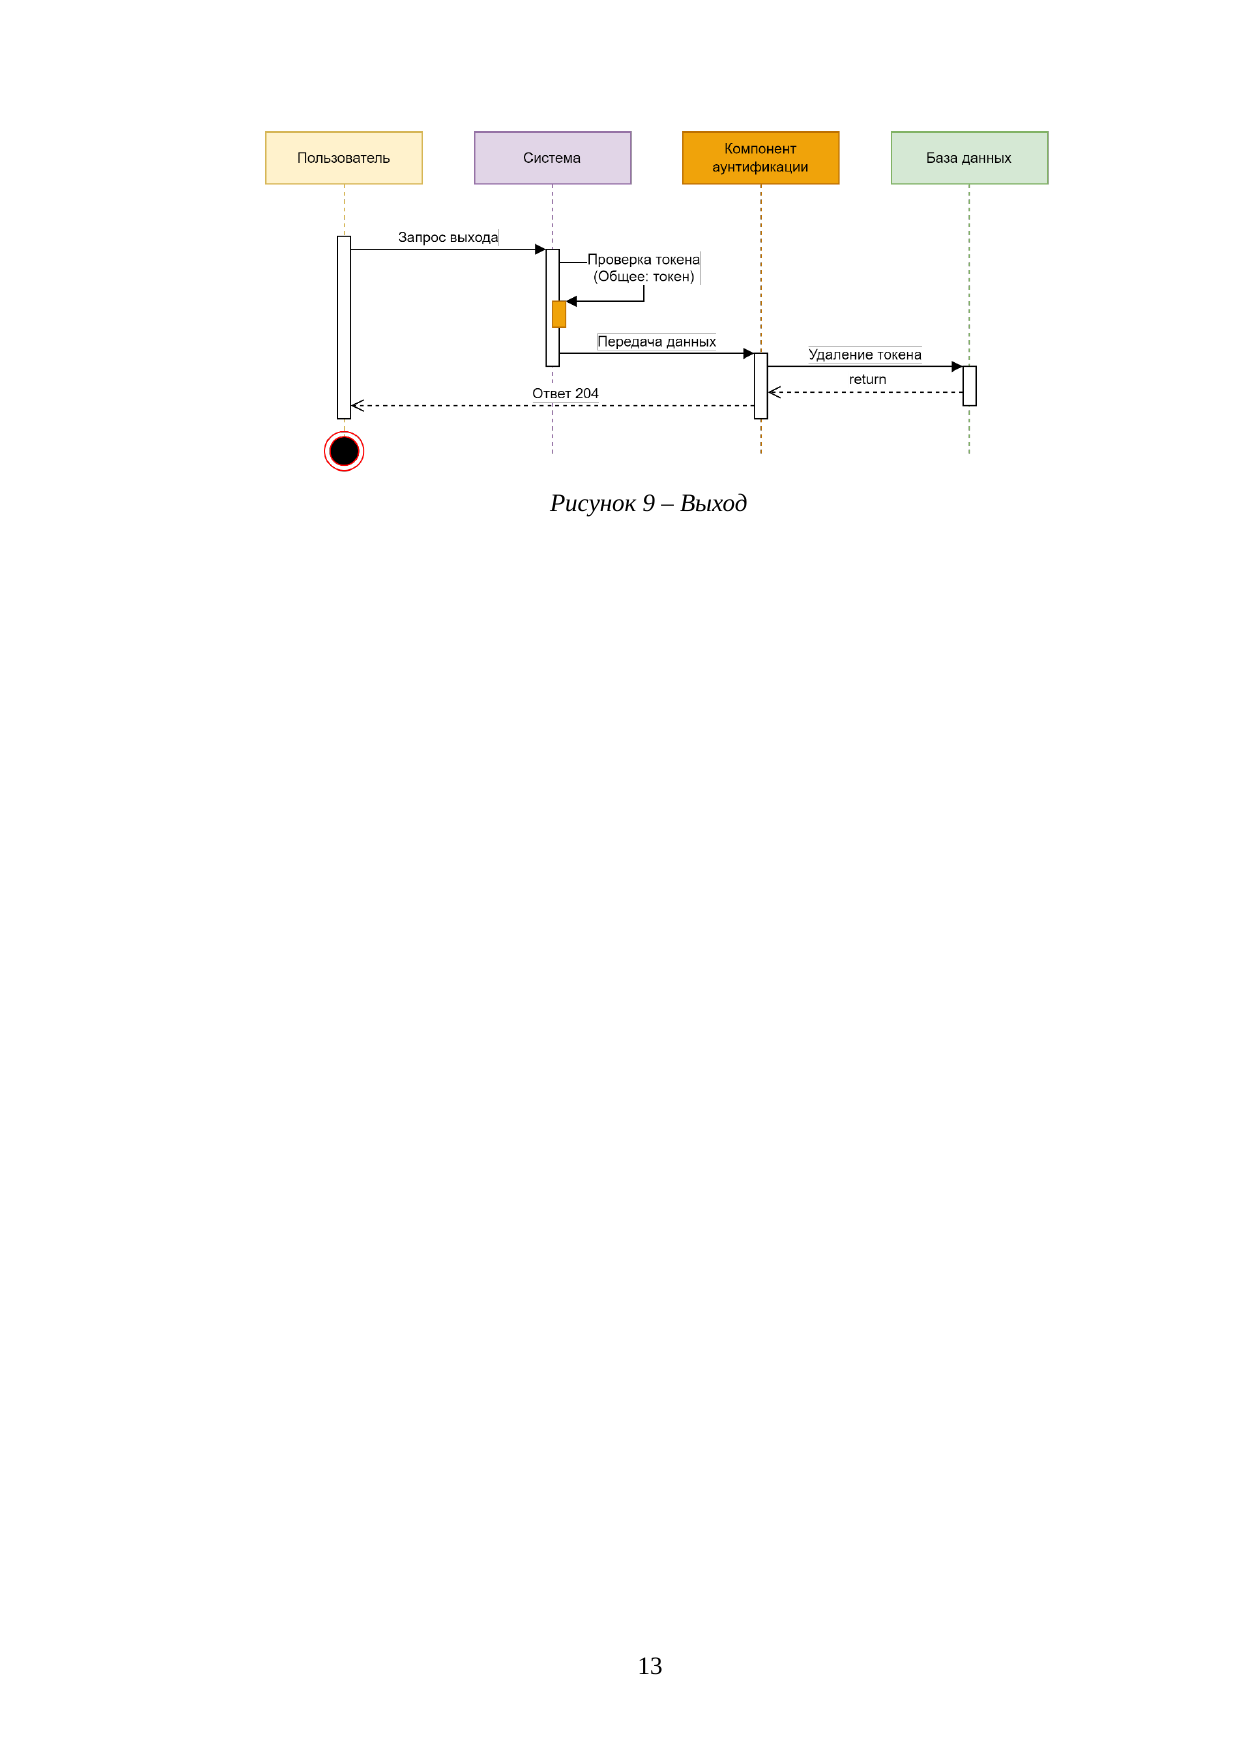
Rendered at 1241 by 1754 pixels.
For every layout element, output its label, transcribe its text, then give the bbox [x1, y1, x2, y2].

picture [239, 118, 1060, 484]
text Рисунок 9 – Выход [148, 488, 1152, 517]
